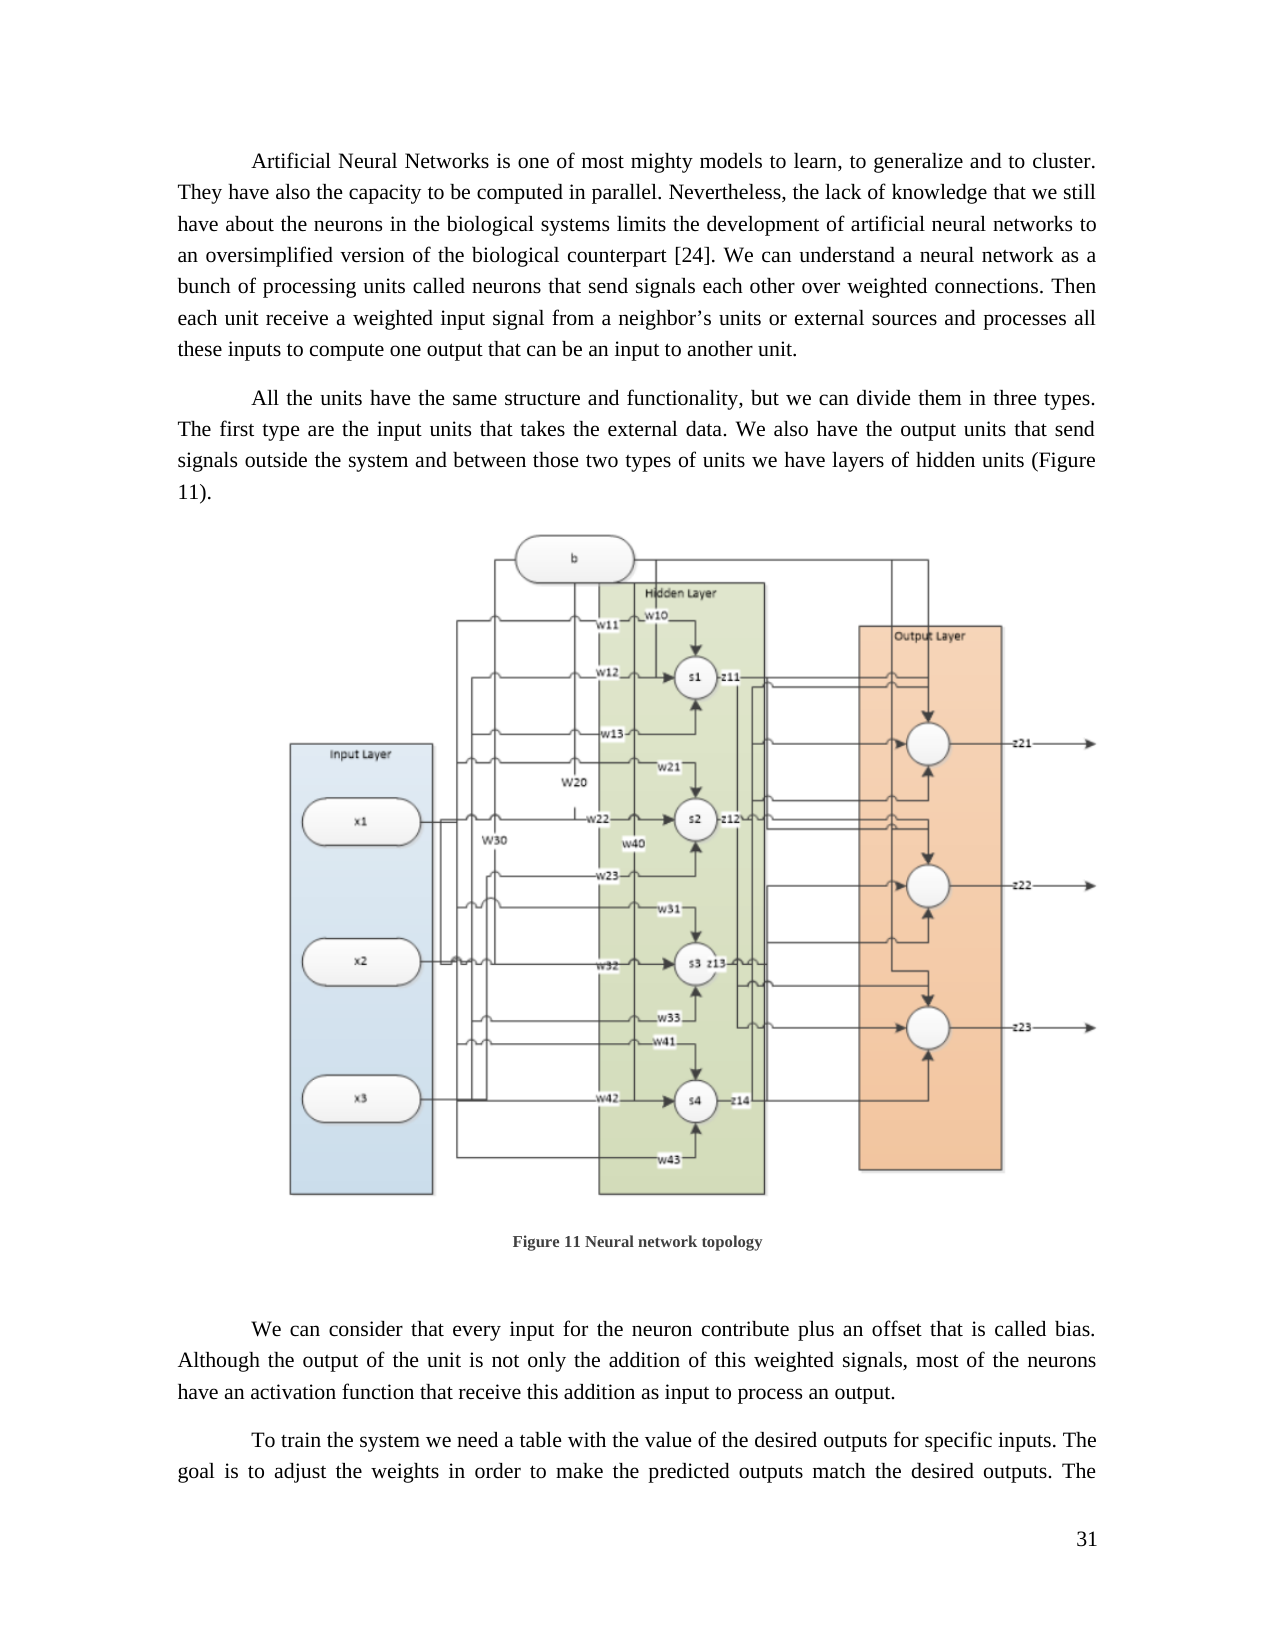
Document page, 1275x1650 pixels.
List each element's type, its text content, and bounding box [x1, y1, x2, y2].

text Artificial Neural Networks is one of most mighty models to learn, to generalize and to cluster. They have also the capacity to be computed in parallel. Nevertheless, the lack of knowledge that we still have about the neurons in the biological systems limits the development of artificial neural networks to an oversimplified version of the biological counterpart [24]. We can understand a neural network as a bunch of processing units called neurons that send signals each other over weighted connections. Then each unit receive a weighted input signal from a neighbor’s units or external sources and processes all these inputs to compute one output that can be an input to another unit. [177, 148, 1098, 362]
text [177, 1427, 1098, 1483]
text Figure 11 Neural network topology [177, 1232, 1098, 1251]
text All the units have the same structure and functionality, but we can divide them in three types. The first type are the input units that takes the external data. We also have the output units that send signals outside the system and between those two types of units we have layers of hidden units (Figure 11). [177, 384, 1098, 504]
text We can consider that every input for the neuron contribute plus an offset that is called bias. Although the output of the unit is not only the addition of this weighted signals, most of the neurons have an activation function that receive this addition as input to process an output. [177, 1316, 1098, 1404]
picture [251, 527, 1149, 1209]
